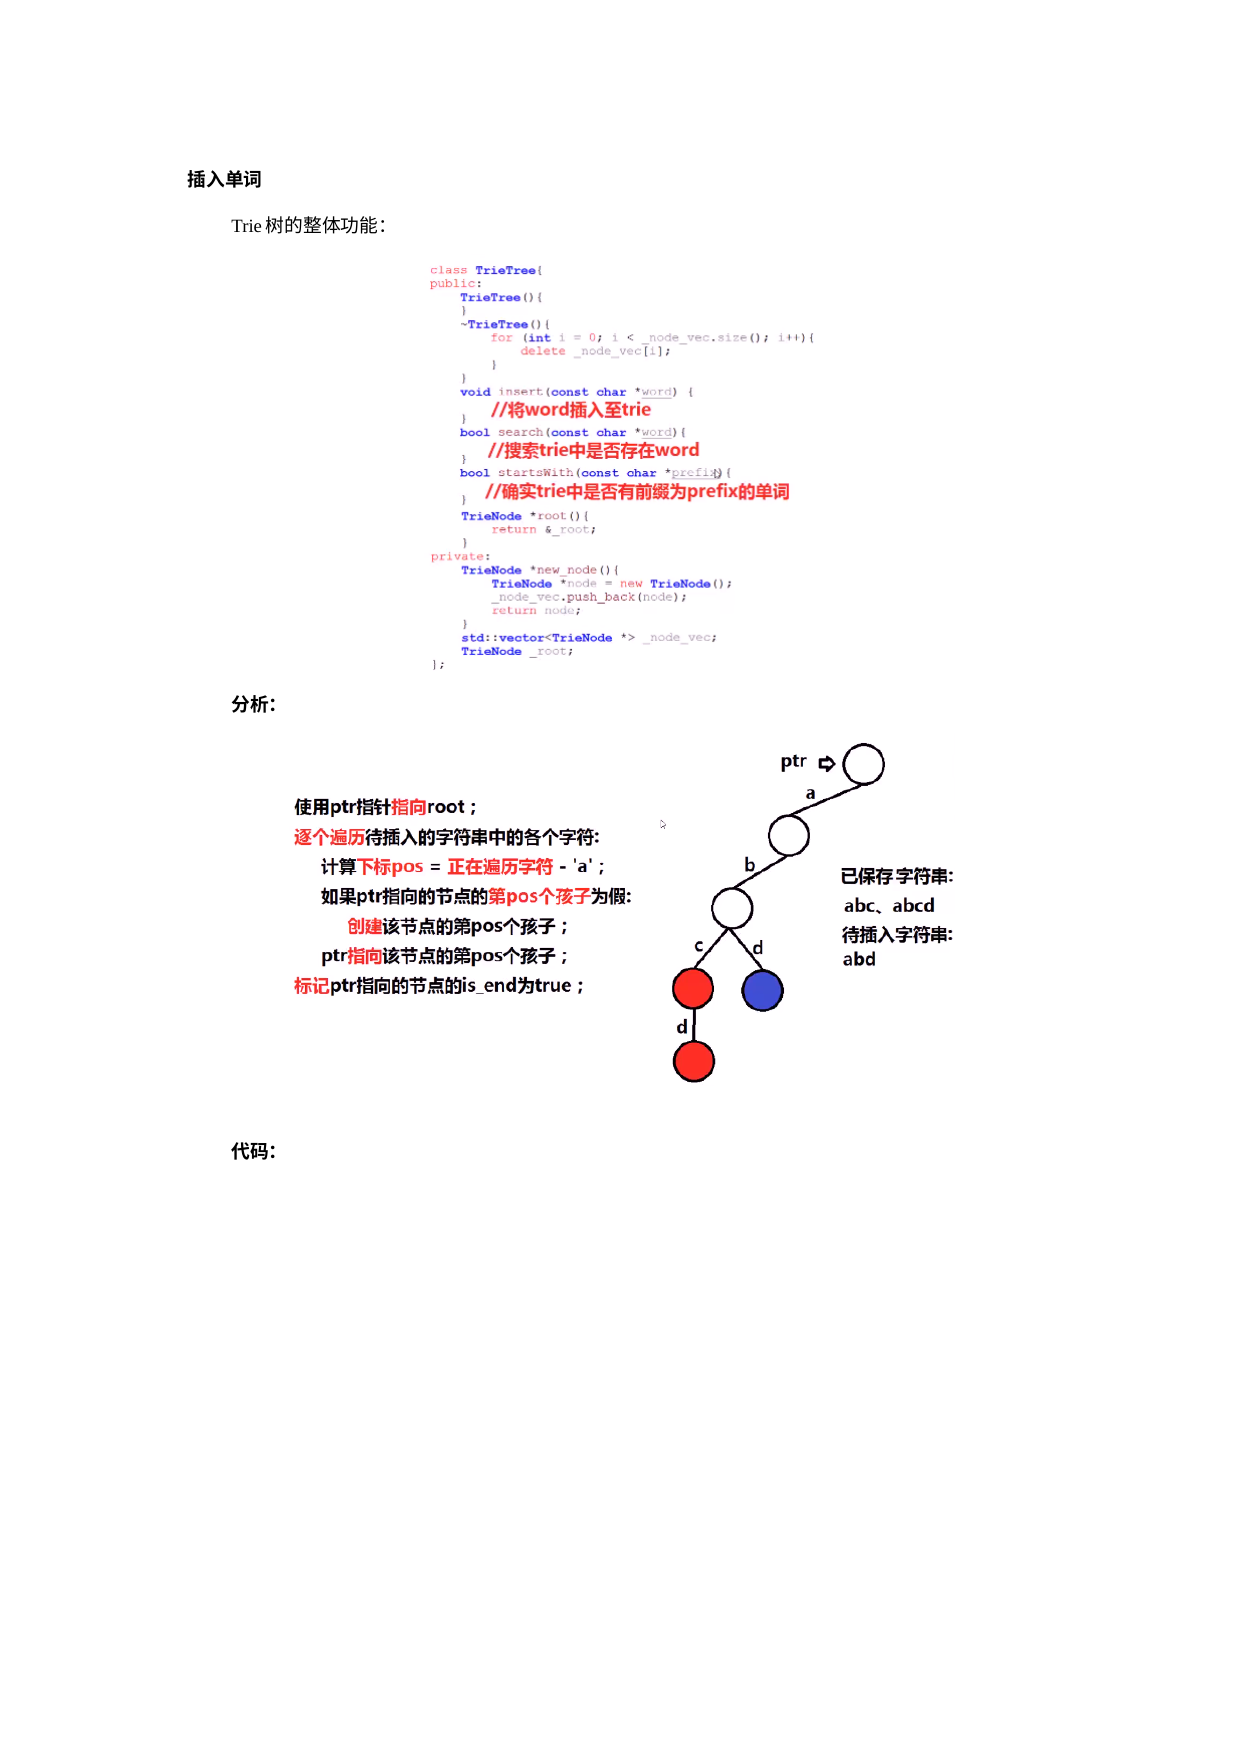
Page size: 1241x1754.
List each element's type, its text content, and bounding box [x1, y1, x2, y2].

text 代码： [187, 1134, 1053, 1167]
text Trie树的整体功能： [187, 208, 1053, 241]
picture [285, 733, 955, 1099]
text 分析： [187, 687, 1053, 720]
subtitle 插入单词 [187, 162, 1053, 194]
picture [418, 254, 822, 675]
